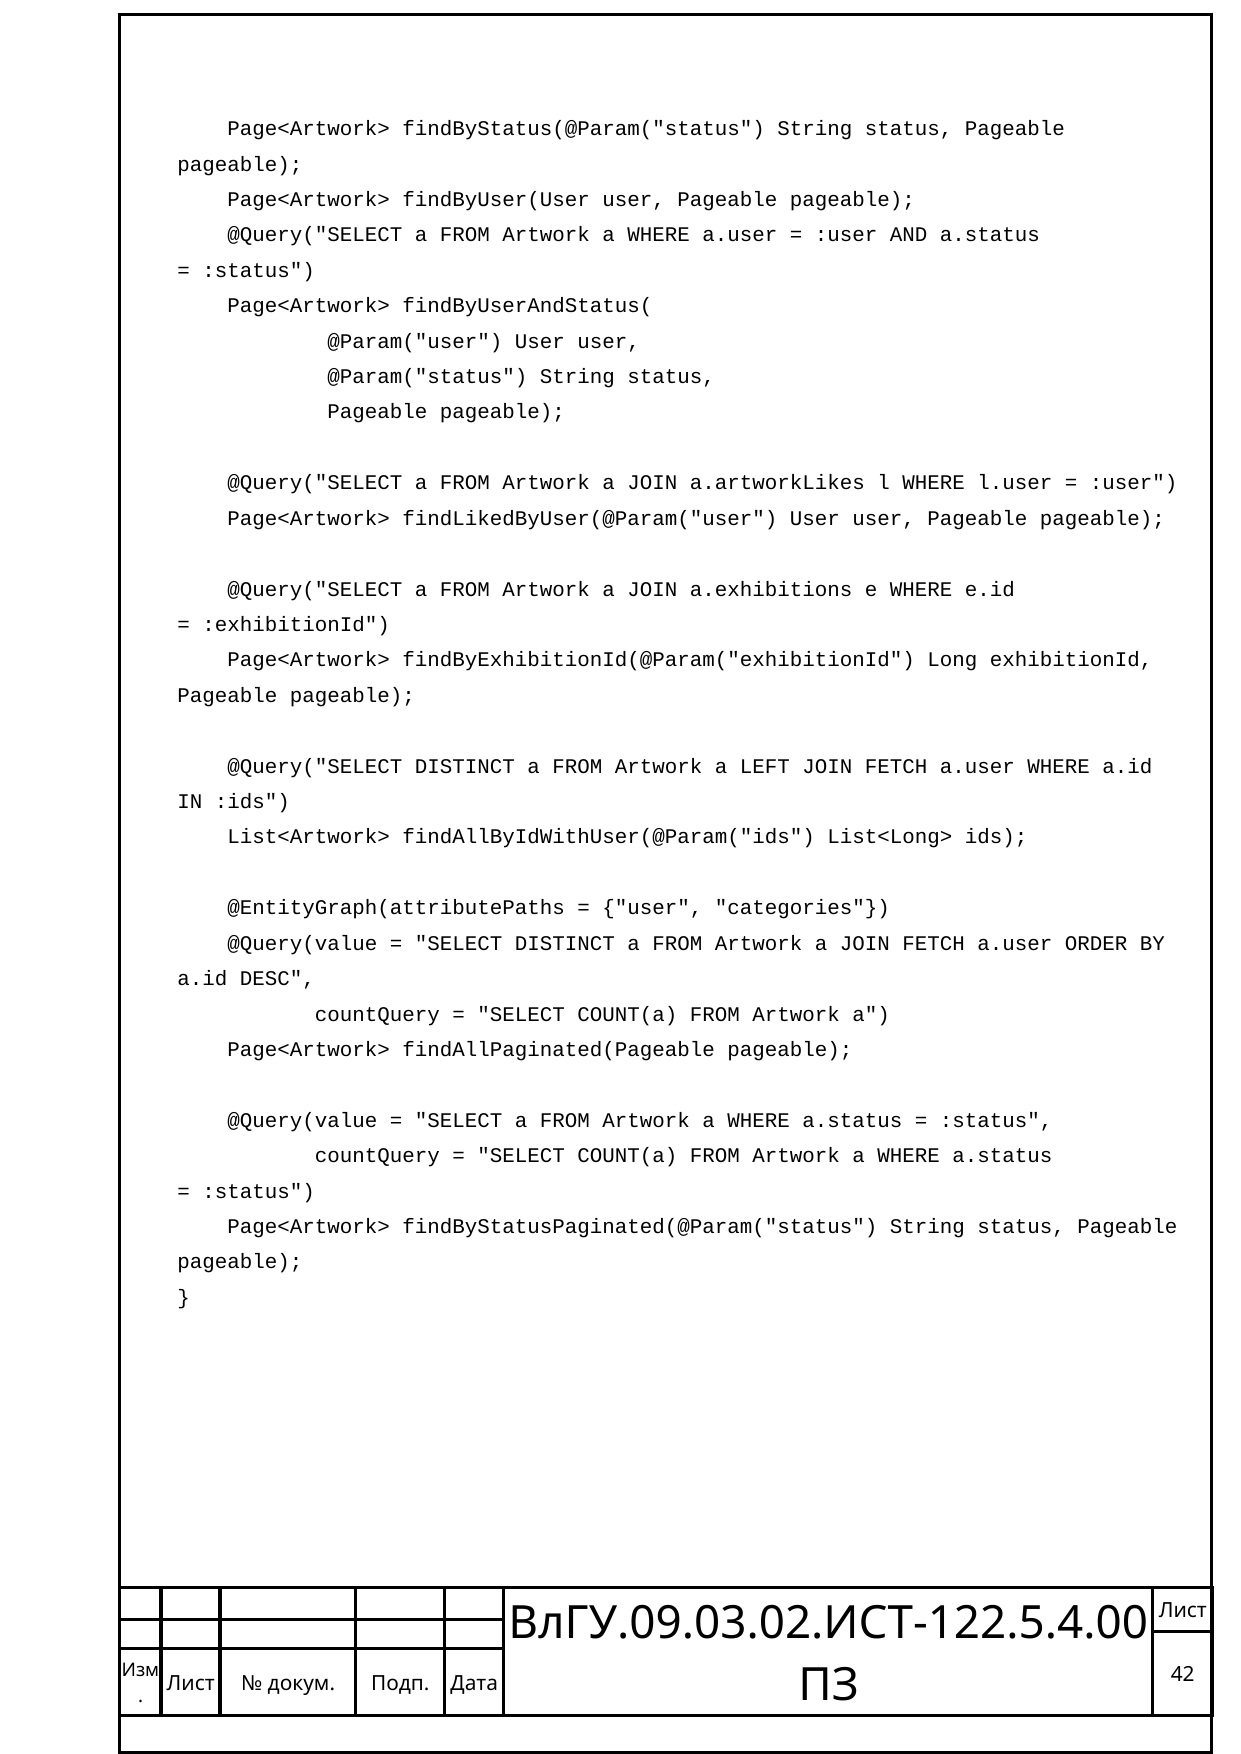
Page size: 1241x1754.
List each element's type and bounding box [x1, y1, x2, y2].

text [177, 118, 1181, 1311]
